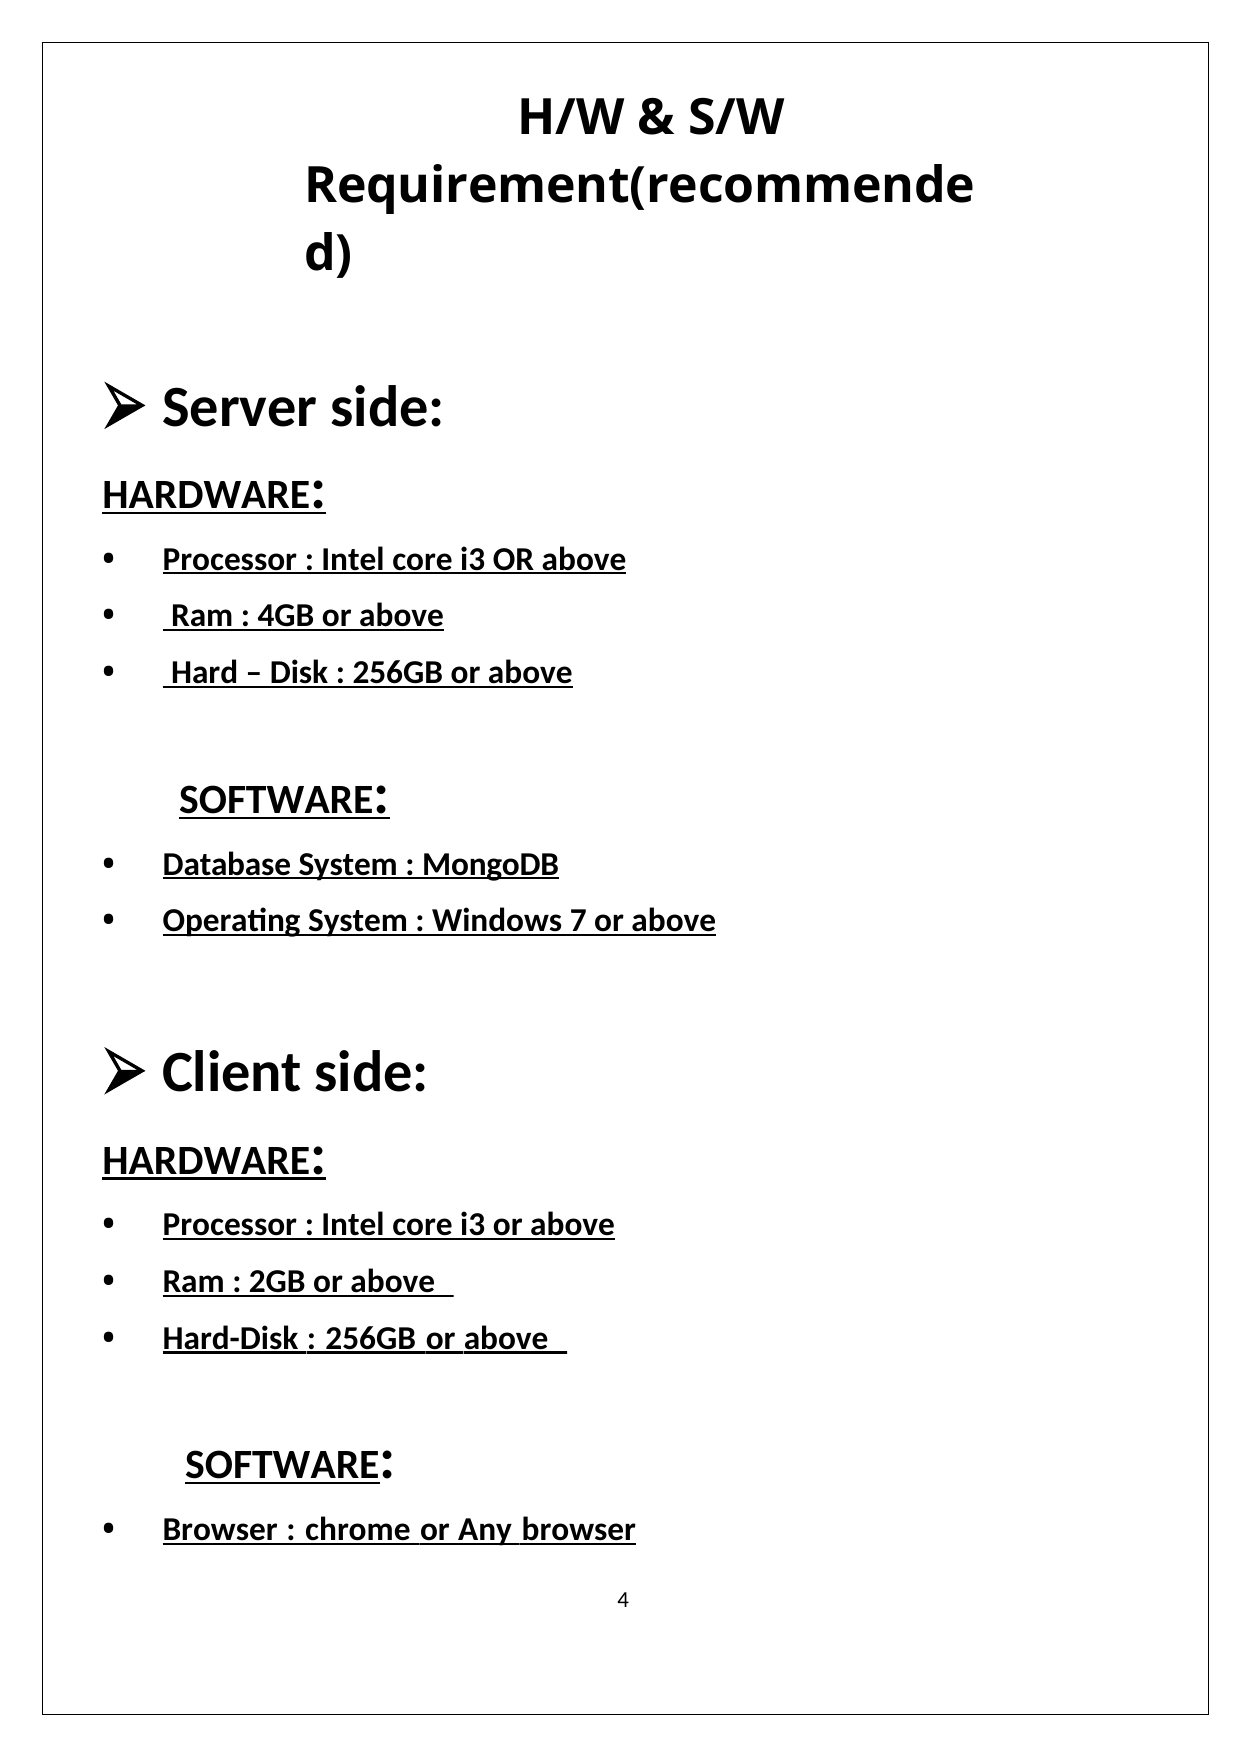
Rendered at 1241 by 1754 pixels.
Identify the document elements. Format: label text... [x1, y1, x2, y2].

list Processor : Intel core i3 OR above [102, 534, 1208, 580]
subtitle HARDWARE: [102, 1117, 1208, 1189]
list Operating System : Windows 7 or above [102, 896, 1208, 941]
list Hard – Disk : 256GB or above [102, 648, 1208, 694]
list Ram : 2GB or above [102, 1257, 1208, 1302]
list Server side: [102, 370, 1208, 441]
list Browser : chrome or Any browser [102, 1504, 1208, 1550]
list Client side: [102, 1035, 1208, 1106]
list Processor : Intel core i3 or above [102, 1200, 1208, 1245]
subtitle SOFTWARE: [179, 757, 1208, 828]
subtitle SOFTWARE: [185, 1422, 1208, 1493]
list Hard-Disk : 256GB or above [102, 1313, 1208, 1359]
subtitle HARDWARE: [102, 452, 1208, 523]
list Database System : MongoDB [102, 839, 1208, 885]
list Ram : 4GB or above [102, 591, 1208, 636]
text H/W & S/W Requirement(recommended) [304, 81, 977, 285]
